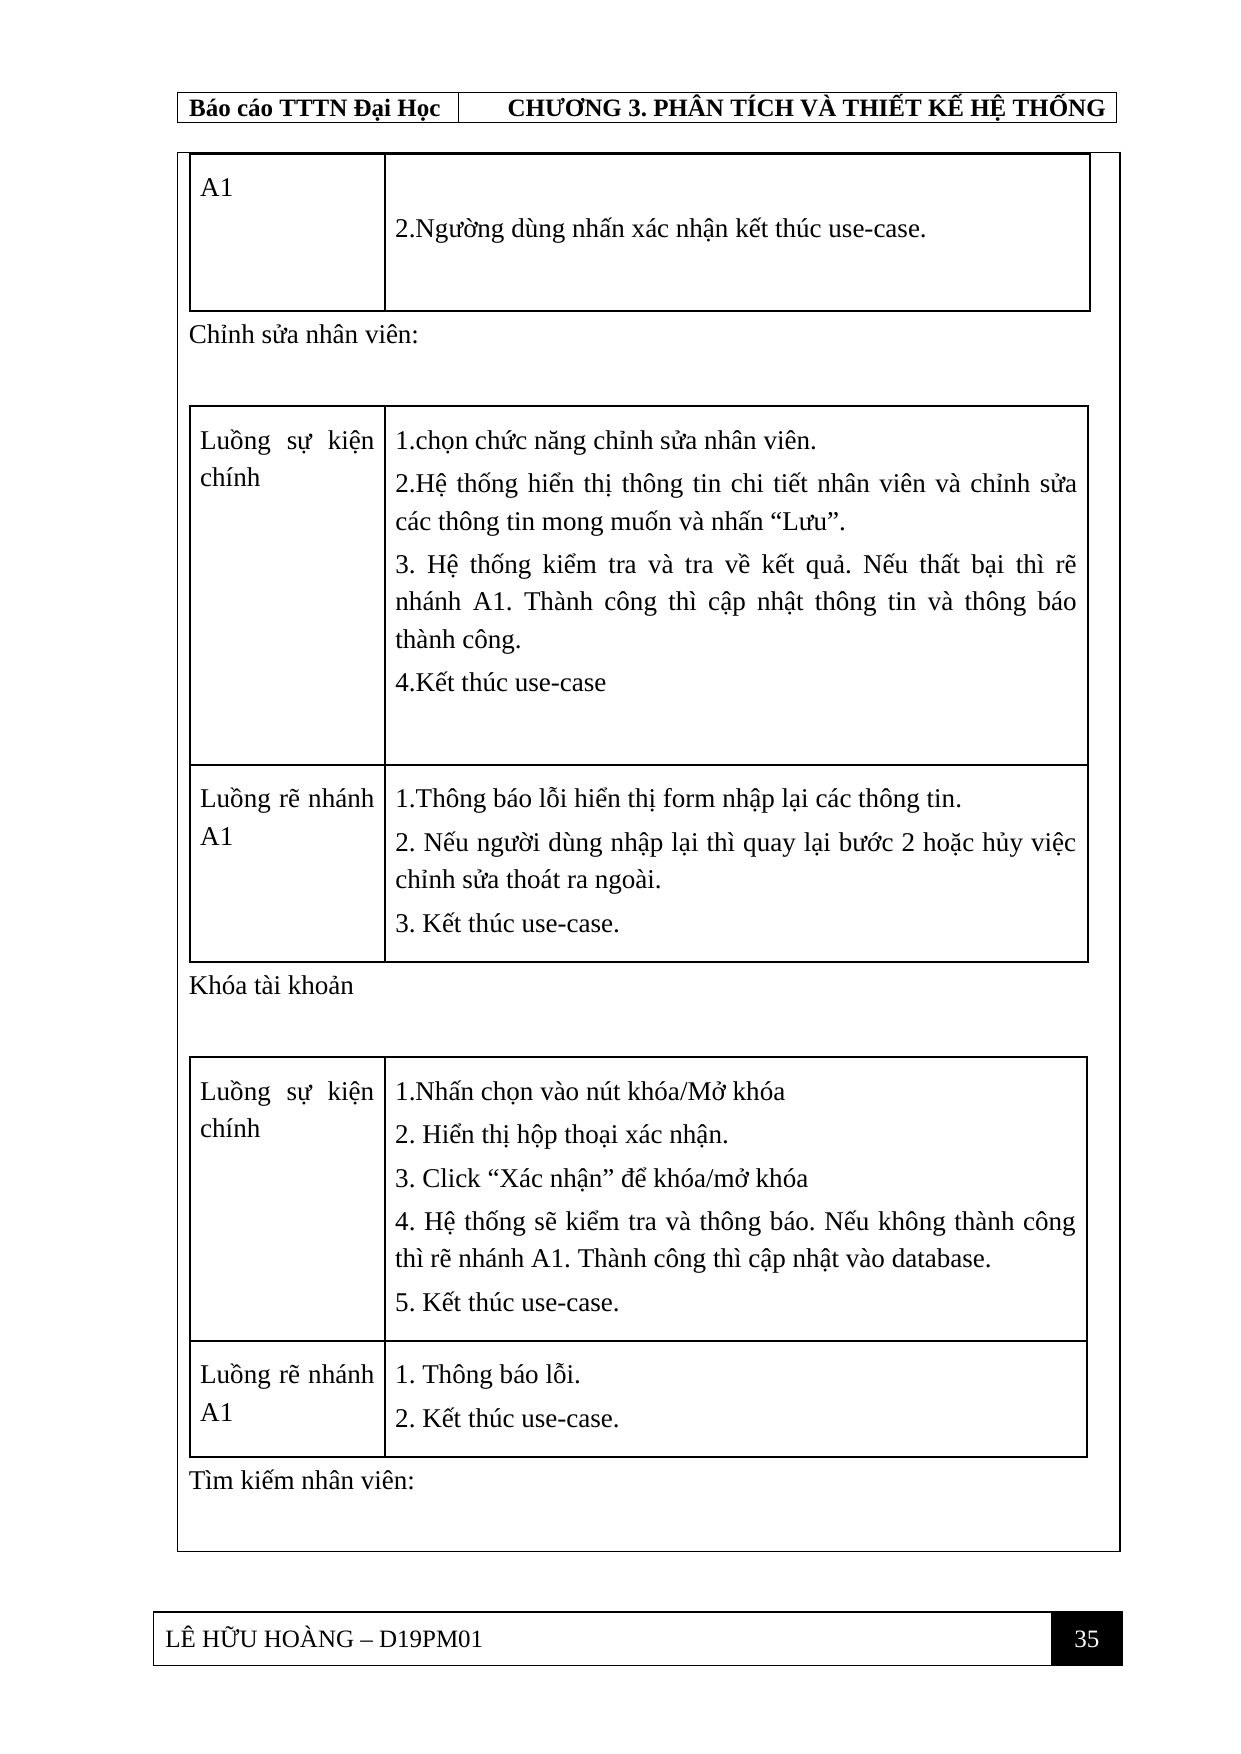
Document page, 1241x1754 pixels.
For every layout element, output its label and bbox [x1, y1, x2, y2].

table_cell [178, 153, 1119, 1551]
